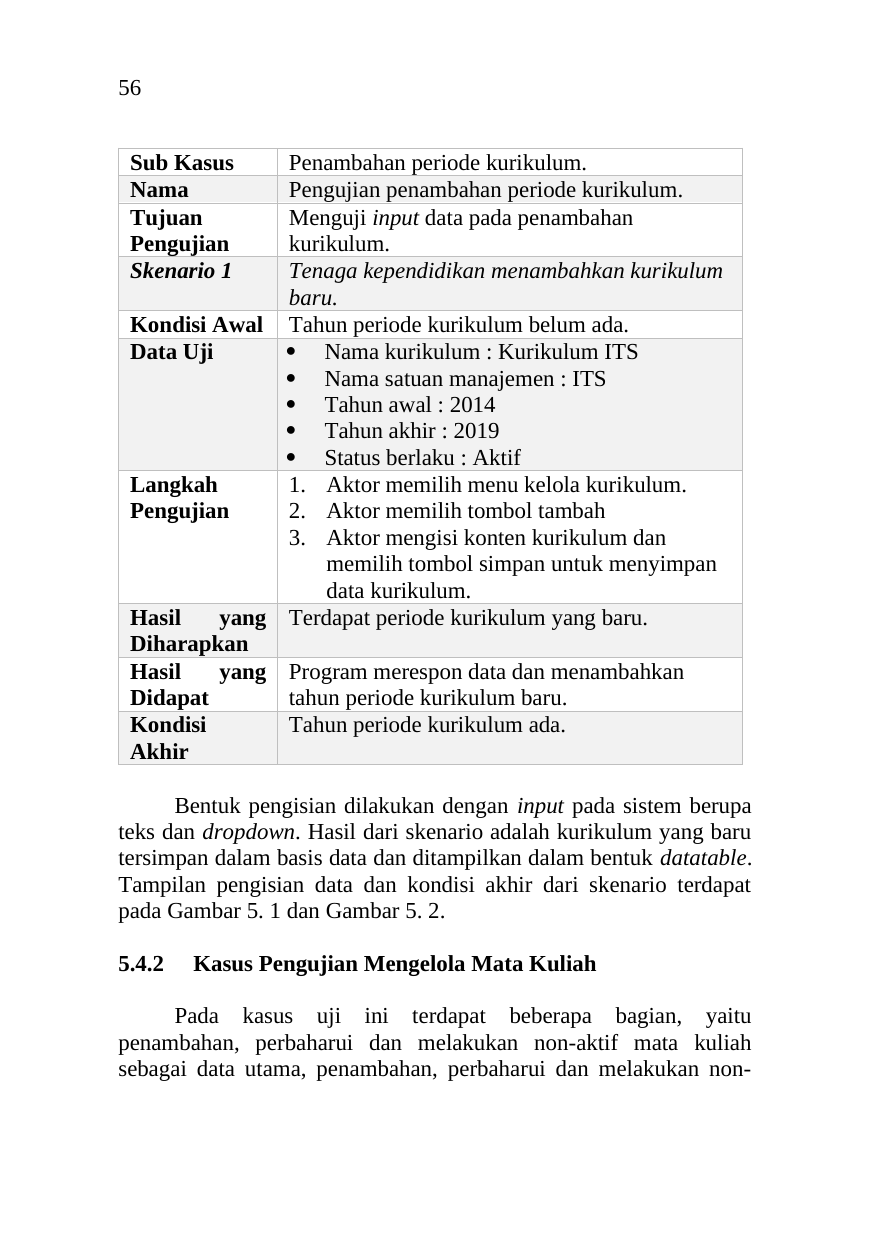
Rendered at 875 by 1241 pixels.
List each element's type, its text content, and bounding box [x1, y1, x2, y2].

table_cell Nama kurikulum : Kurikulum ITS Nama satuan manajemen : ITS Tahun awal : 2014 Tahun akhir : 2019 Status berlaku : Aktif [278, 339, 742, 470]
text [118, 1002, 752, 1082]
table_cell Tahun periode kurikulum ada. [278, 712, 742, 764]
table_cell Tenaga kependidikan menambahkan kurikulum baru. [278, 257, 742, 310]
table_cell Kondisi Akhir [119, 712, 277, 764]
table_cell Skenario 1 [119, 257, 277, 310]
table_cell Sub Kasus [119, 149, 277, 175]
table_cell Program merespon data dan menambahkan tahun periode kurikulum baru. [278, 658, 742, 711]
table_cell Menguji input data pada penambahan kurikulum. [278, 204, 742, 256]
table_cell Nama [119, 176, 277, 202]
subtitle Kasus Pengujian Mengelola Mata Kuliah [118, 950, 752, 976]
table_cell Data Uji [119, 339, 277, 470]
table_cell Tujuan Pengujian [119, 204, 277, 256]
table_cell Pengujian penambahan periode kurikulum. [278, 176, 742, 202]
table_cell Tahun periode kurikulum belum ada. [278, 311, 742, 337]
text Bentuk pengisian dilakukan dengan input pada sistem berupa teks dan dropdown. Hasil dari skenario adalah kurikulum yang baru tersimpan dalam basis data dan ditampilkan dalam bentuk datatable. Tampilan pengisian data dan kondisi akhir dari skenario terdapat pada Gambar 5. 1 dan Gambar 5. 2. [118, 792, 752, 923]
table_cell Terdapat periode kurikulum yang baru. [278, 604, 742, 657]
table_cell Kondisi Awal [119, 311, 277, 337]
table_cell Hasil yang Diharapkan [119, 604, 277, 657]
table_cell Penambahan periode kurikulum. [278, 149, 742, 175]
table_cell Langkah Pengujian [119, 471, 277, 603]
table_cell Aktor memilih menu kelola kurikulum. Aktor memilih tombol tambah Aktor mengisi konten kurikulum dan memilih tombol simpan untuk menyimpan data kurikulum. [278, 471, 742, 603]
table_cell Hasil yang Didapat [119, 658, 277, 711]
